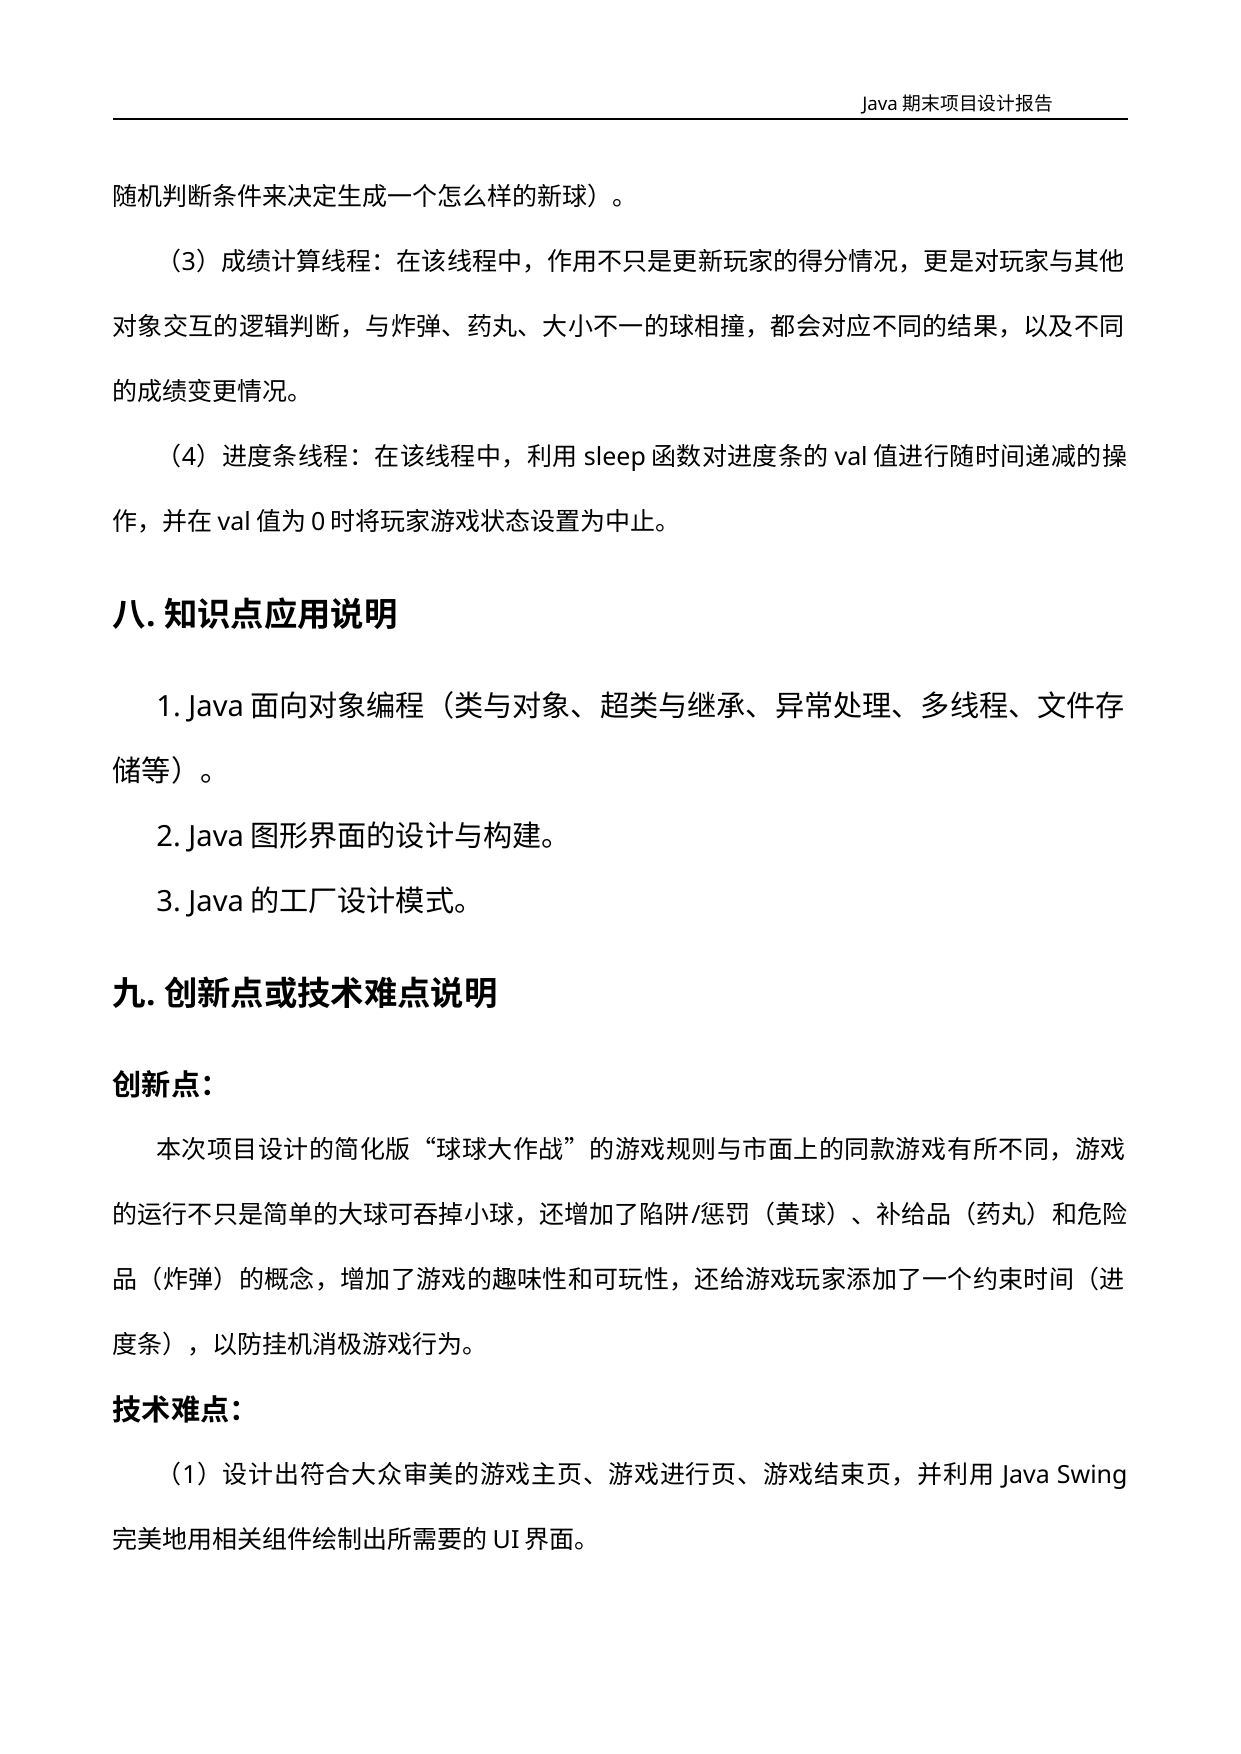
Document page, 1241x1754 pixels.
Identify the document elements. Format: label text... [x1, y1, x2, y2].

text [112, 162, 1128, 227]
text （1）设计出符合大众审美的游戏主页、游戏进行页、游戏结束页，并利用Java Swing完美地用相关组件绘制出所需要的UI界面。 [112, 1440, 1128, 1570]
text 本次项目设计的简化版“球球大作战”的游戏规则与市面上的同款游戏有所不同，游戏的运行不只是简单的大球可吞掉小球，还增加了陷阱/惩罚（黄球）、补给品（药丸）和危险品（炸弹）的概念，增加了游戏的趣味性和可玩性，还给游戏玩家添加了一个约束时间（进度条），以防挂机消极游戏行为。 [112, 1115, 1128, 1375]
text （3）成绩计算线程：在该线程中，作用不只是更新玩家的得分情况，更是对玩家与其他对象交互的逻辑判断，与炸弹、药丸、大小不一的球相撞，都会对应不同的结果，以及不同的成绩变更情况。 [112, 227, 1128, 422]
text （4）进度条线程：在该线程中，利用sleep函数对进度条的val值进行随时间递减的操作，并在val值为0时将玩家游戏状态设置为中止。 [112, 422, 1128, 552]
text 技术难点： [112, 1375, 1128, 1440]
text 3. Java的工厂设计模式。 [112, 866, 1128, 931]
subtitle 八. 知识点应用说明 [112, 579, 1128, 644]
text 1. Java面向对象编程（类与对象、超类与继承、异常处理、多线程、文件存储等）。 [112, 671, 1128, 801]
text 2. Java图形界面的设计与构建。 [112, 801, 1128, 866]
subtitle 九. 创新点或技术难点说明 [112, 958, 1128, 1023]
text 创新点： [112, 1050, 1128, 1115]
